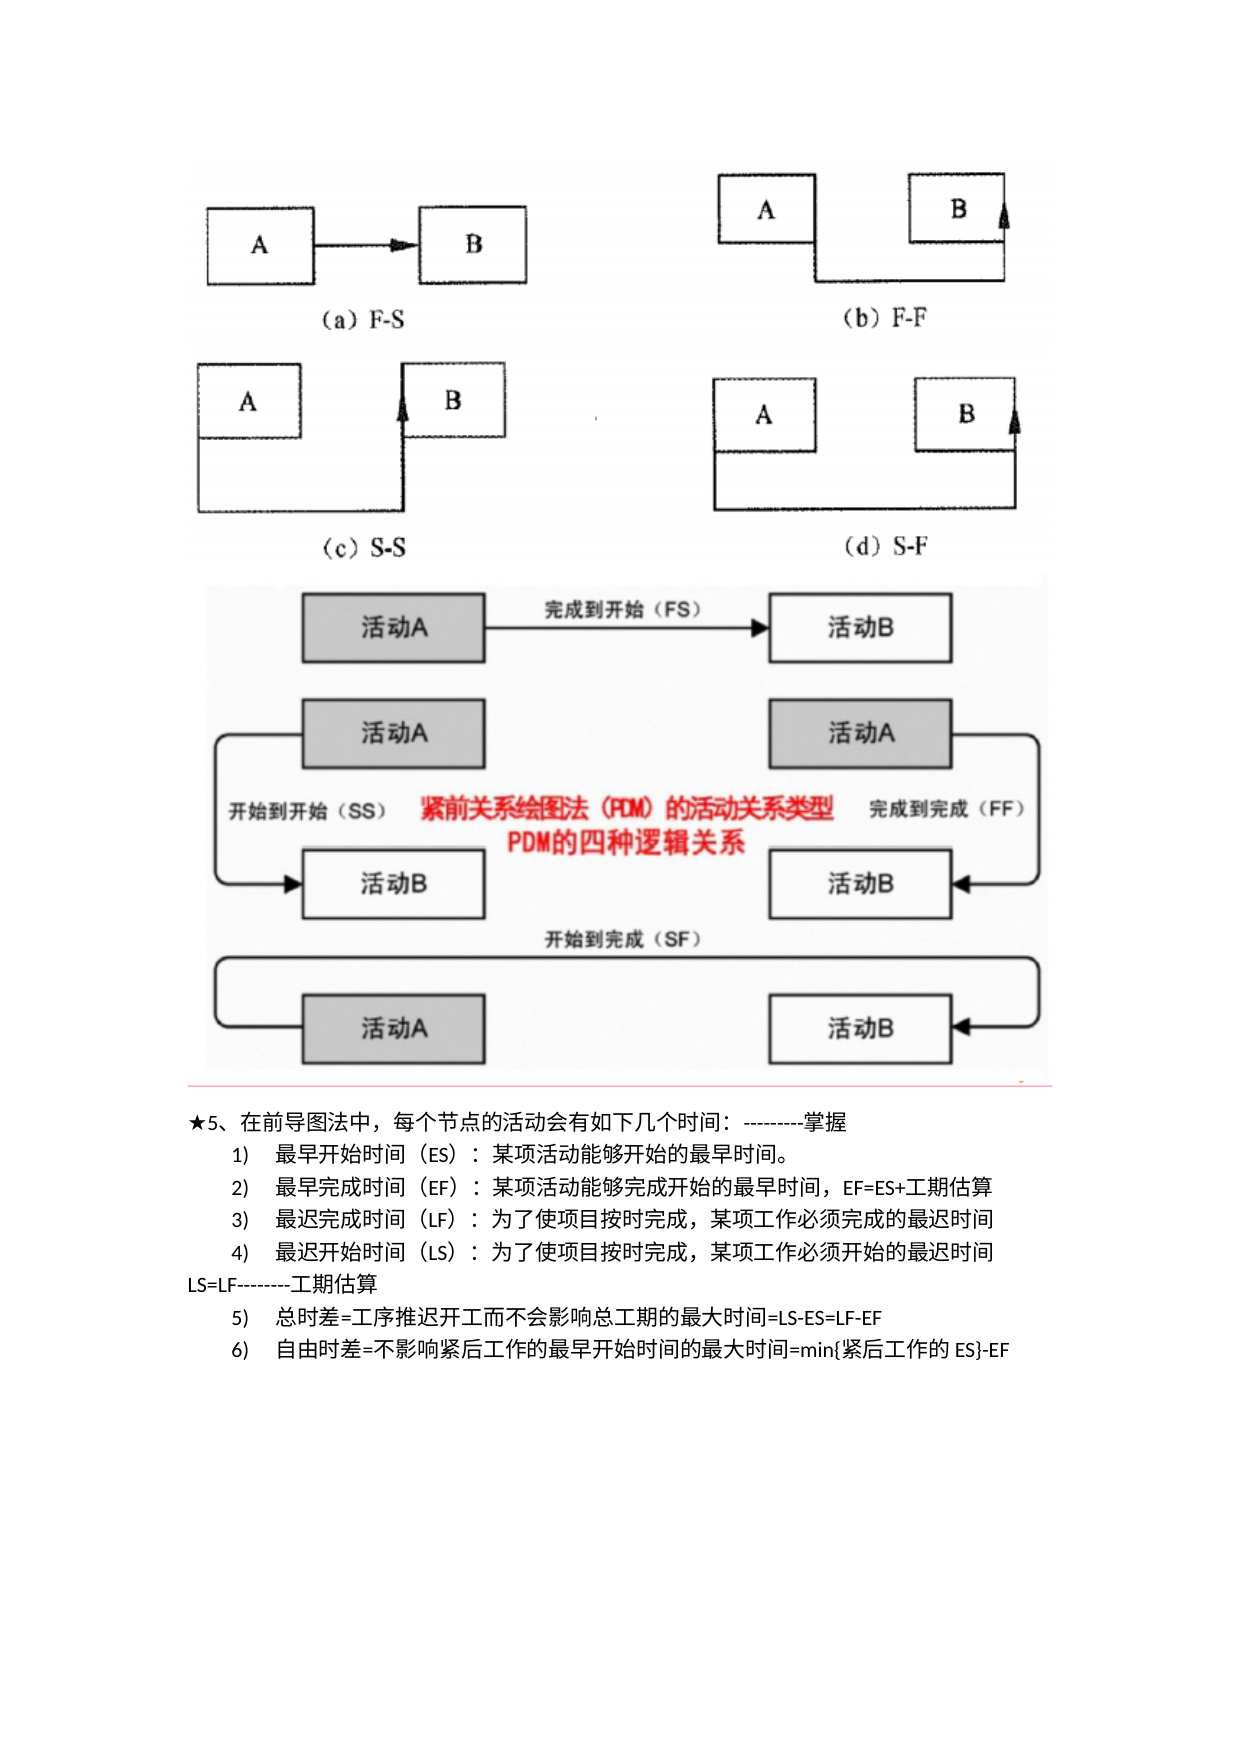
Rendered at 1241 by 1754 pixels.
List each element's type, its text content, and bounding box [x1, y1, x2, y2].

list 最早完成时间（EF）：某项活动能够完成开始的最早时间，EF=ES+工期估算 [231, 1169, 1053, 1202]
list 总时差=工序推迟开工而不会影响总工期的最大时间=LS-ES=LF-EF [231, 1299, 1053, 1332]
list 最早开始时间（ES）：某项活动能够开始的最早时间。 [231, 1137, 1053, 1169]
list 最迟开始时间（LS）：为了使项目按时完成，某项工作必须开始的最迟时间 [231, 1234, 1053, 1267]
list 最迟完成时间（LF）：为了使项目按时完成，某项工作必须完成的最迟时间 [231, 1202, 1053, 1234]
picture [187, 162, 1053, 1087]
list 自由时差=不影响紧后工作的最早开始时间的最大时间=min{紧后工作的ES}-EF [231, 1332, 1053, 1364]
text LS=LF--------工期估算 [187, 1267, 1053, 1299]
text ★5、在前导图法中，每个节点的活动会有如下几个时间：---------掌握 [187, 1104, 1053, 1137]
